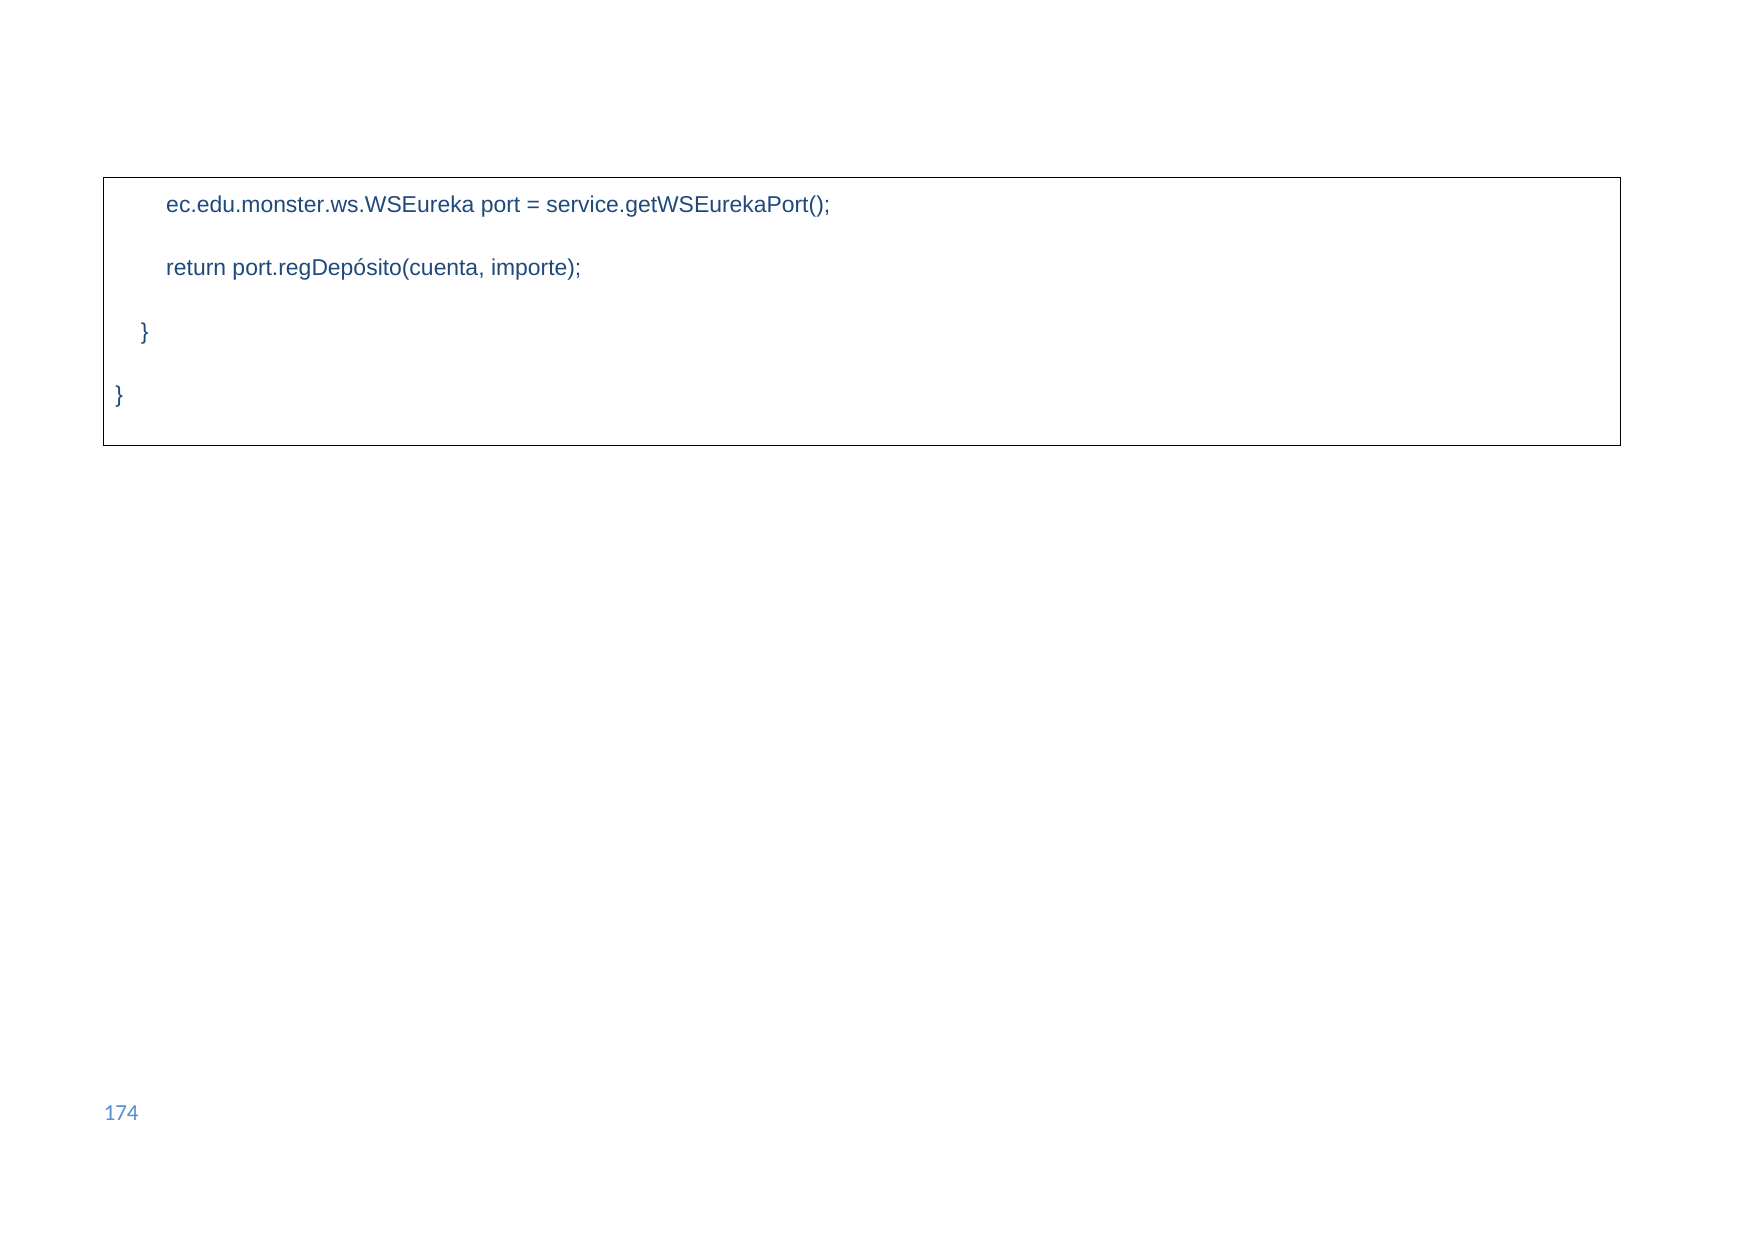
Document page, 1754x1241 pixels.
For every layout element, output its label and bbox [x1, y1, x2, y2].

table_header [104, 178, 1620, 445]
